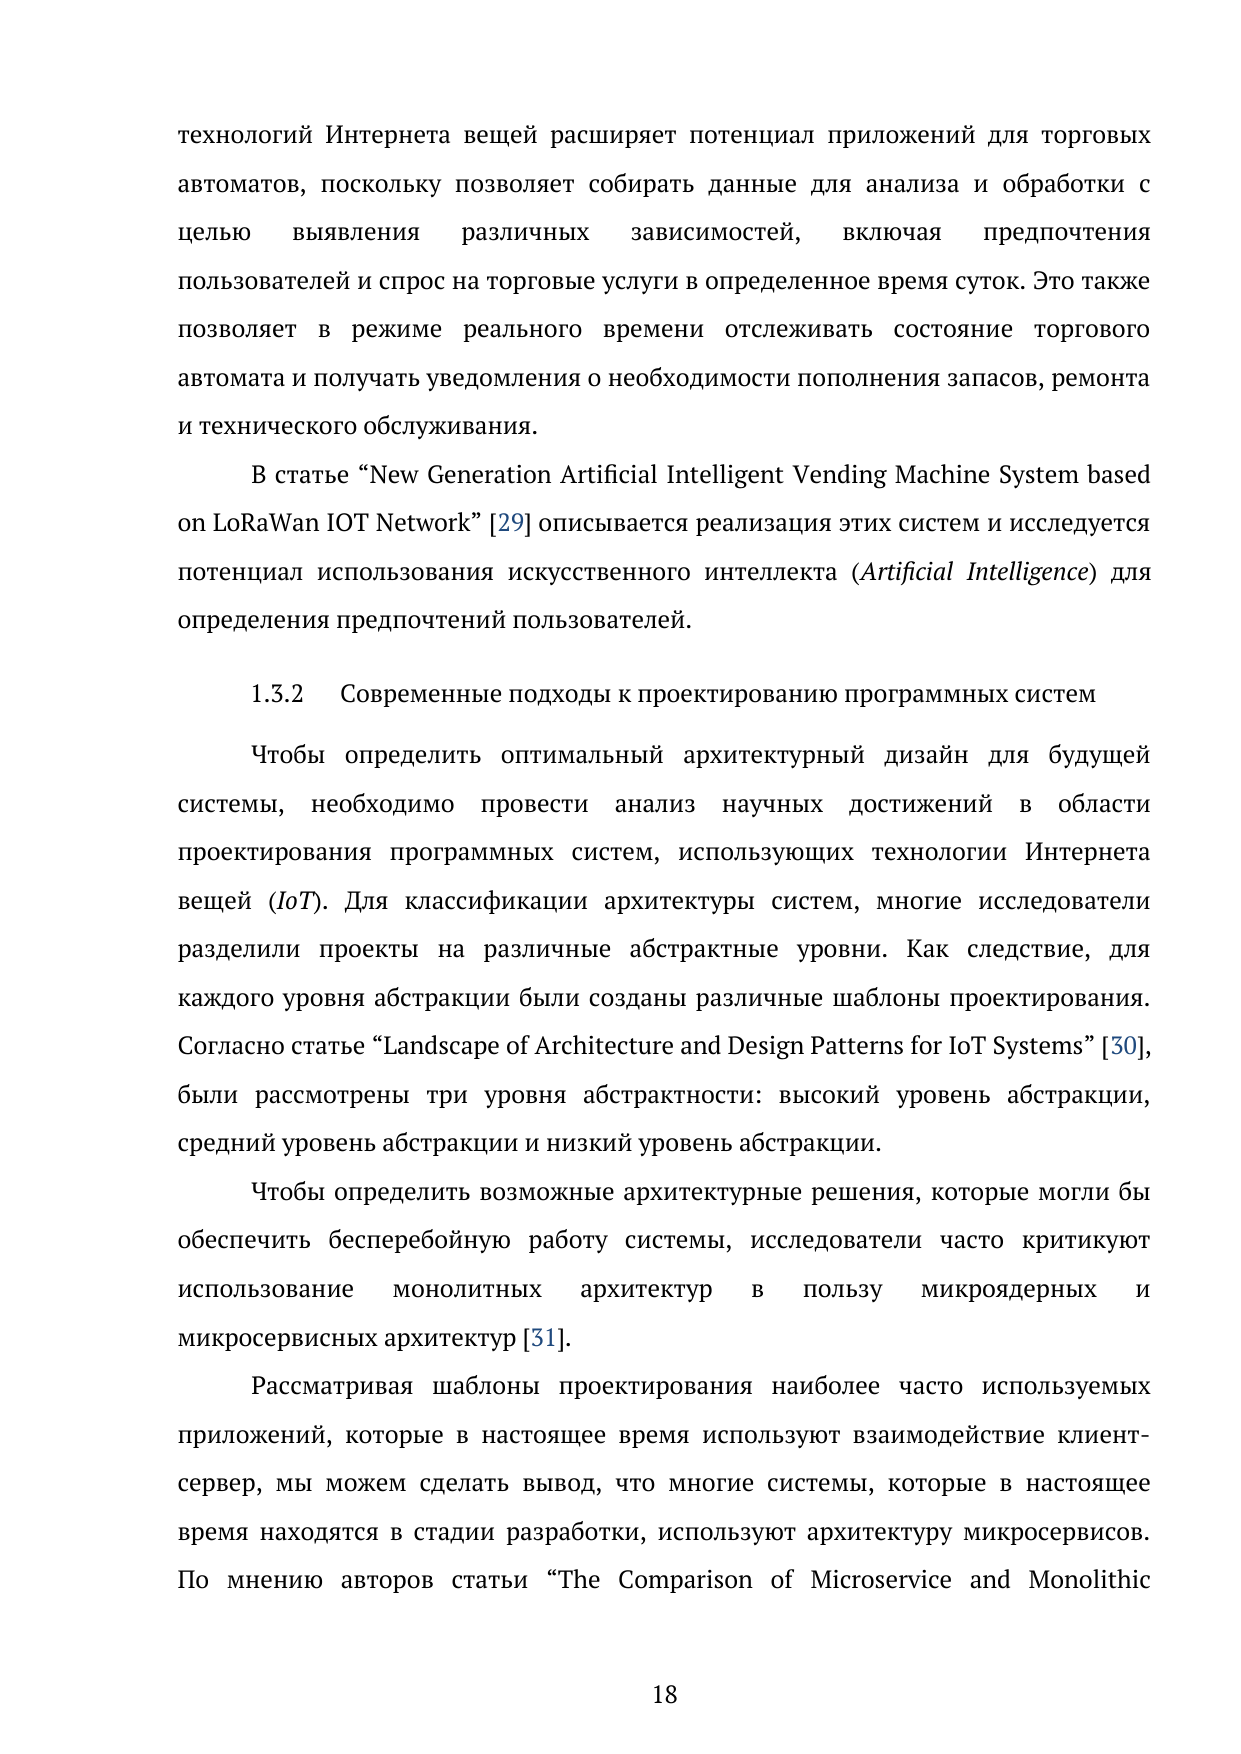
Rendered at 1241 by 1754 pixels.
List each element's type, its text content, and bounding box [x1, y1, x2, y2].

text Чтобы определить оптимальный архитектурный дизайн для будущей системы, необходимо провести анализ научных достижений в области проектирования программных систем, использующих технологии Интернета вещей (IoT). Для классификации архитектуры систем, многие исследователи разделили проекты на различные абстрактные уровни. Как следствие, для каждого уровня абстракции были созданы различные шаблоны проектирования. Согласно статье “Landscape of Architecture and Design Patterns for IoT Systems” [30], были рассмотрены три уровня абстрактности: высокий уровень абстракции, средний уровень абстракции и низкий уровень абстракции. [177, 738, 1152, 1159]
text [177, 1369, 1152, 1596]
text Чтобы определить возможные архитектурные решения, которые могли бы обеспечить бесперебойную работу системы, исследователи часто критикуют использование монолитных архитектур в пользу микроядерных и микросервисных архитектур [31]. [177, 1175, 1152, 1353]
subtitle Современные подходы к проектированию программных систем [250, 677, 1152, 709]
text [177, 118, 1152, 442]
text В статье “New Generation Artificial Intelligent Vending Machine System based on LoRaWan IOT Network” [29] описывается реализация этих систем и исследуется потенциал использования искусственного интеллекта (Artificial Intelligence) для определения предпочтений пользователей. [177, 458, 1152, 636]
